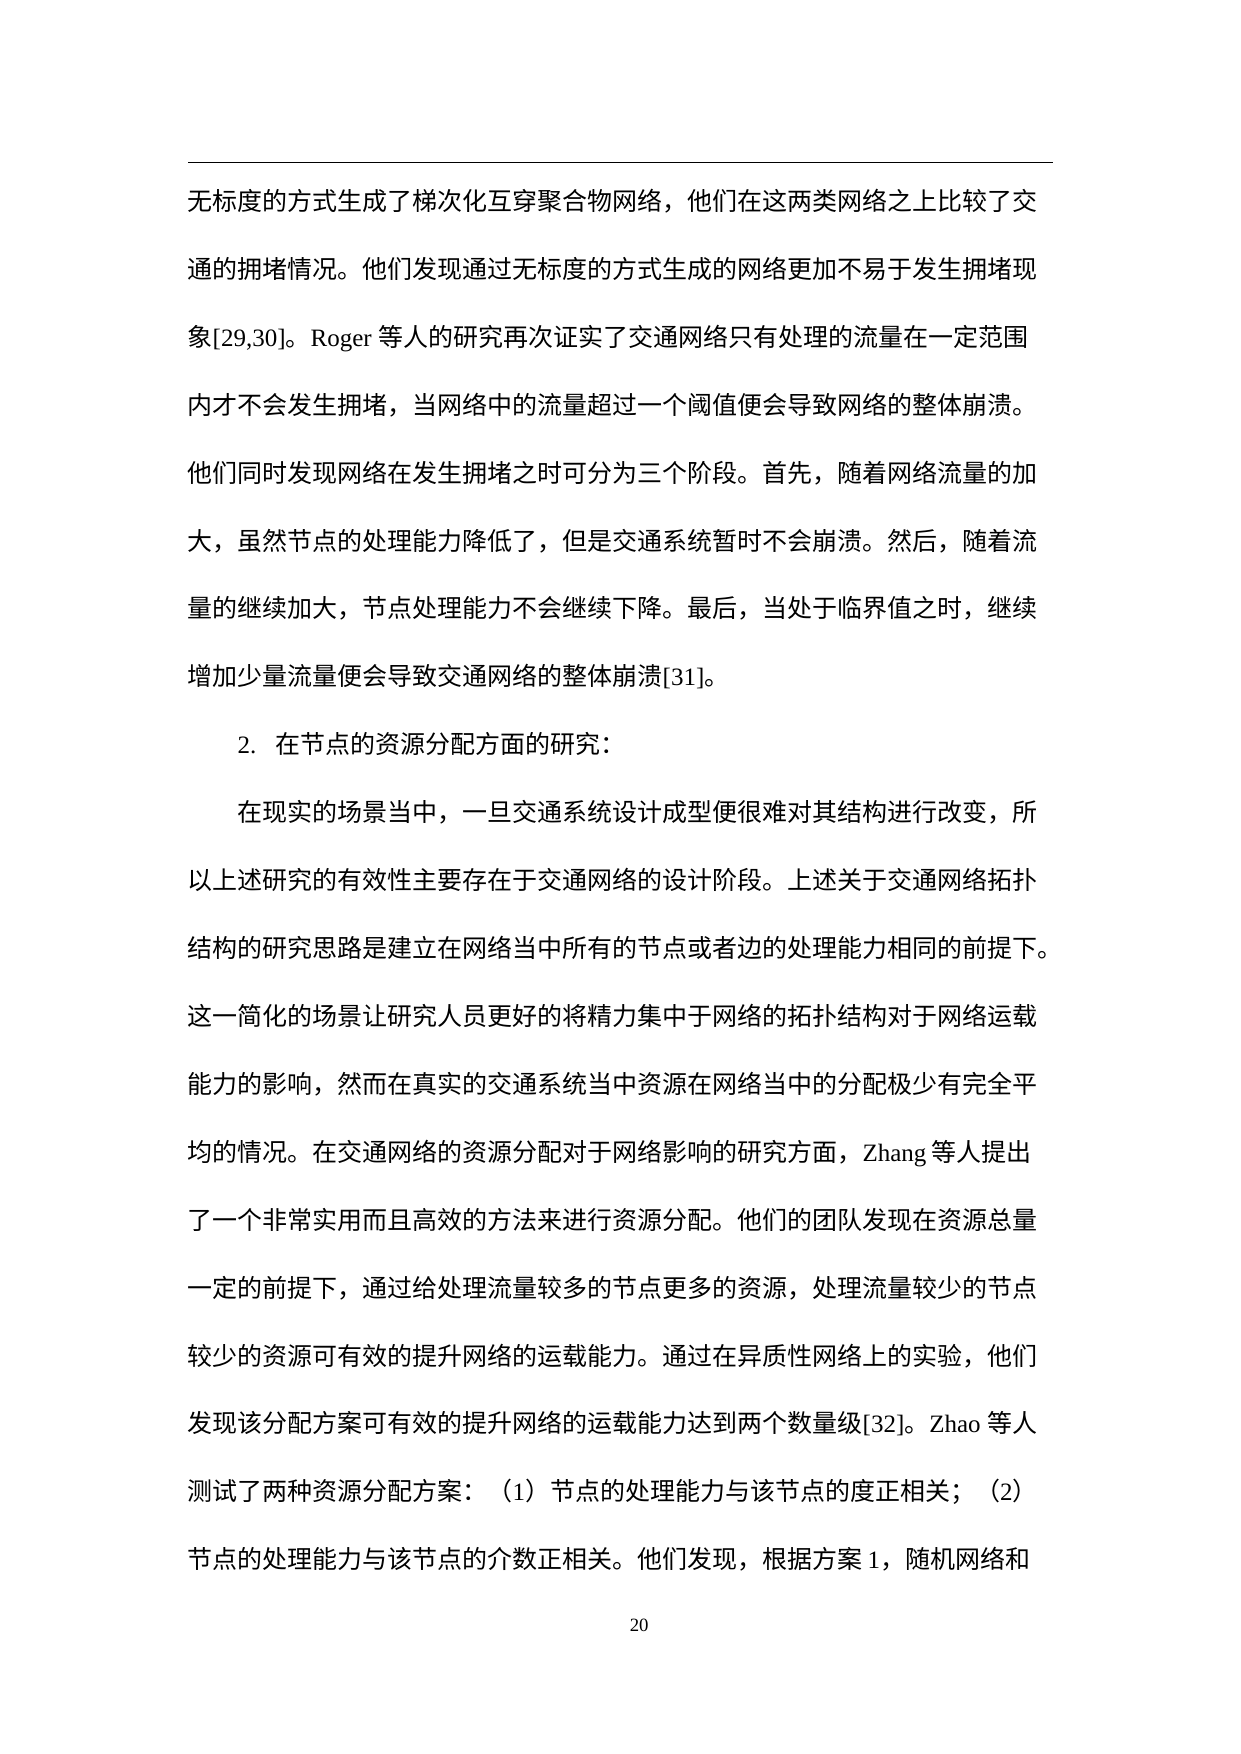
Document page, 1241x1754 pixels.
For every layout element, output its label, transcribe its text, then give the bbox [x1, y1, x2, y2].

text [187, 166, 1053, 709]
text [187, 777, 1053, 1592]
list 在节点的资源分配方面的研究： [237, 709, 1053, 777]
